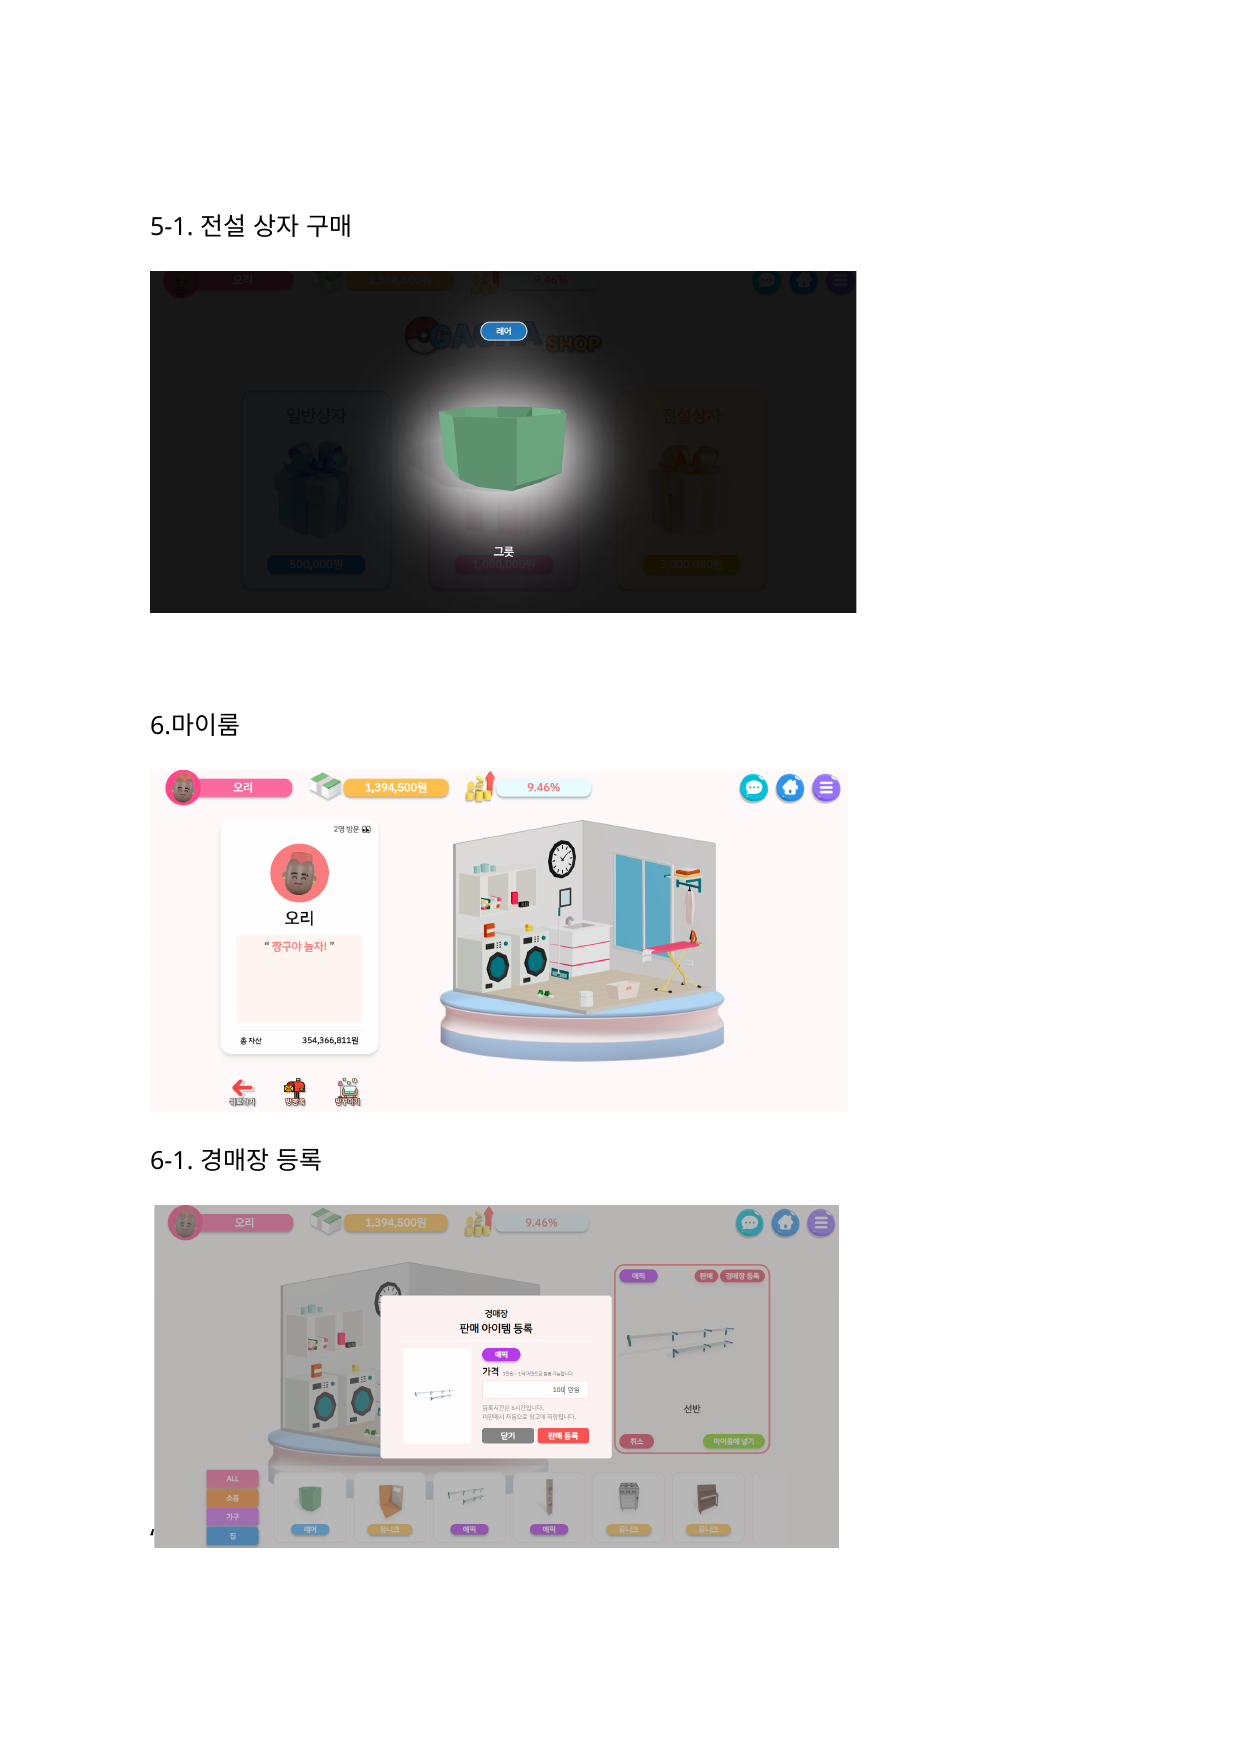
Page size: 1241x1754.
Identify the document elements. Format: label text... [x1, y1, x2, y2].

text 6-1. 경매장 등록 [150, 1140, 1090, 1177]
text 5-1. 전설 상자 구매 [150, 206, 1090, 243]
picture [150, 271, 857, 613]
picture [150, 770, 849, 1112]
picture [154, 1205, 839, 1548]
text 6.마이룸 [150, 705, 1090, 741]
